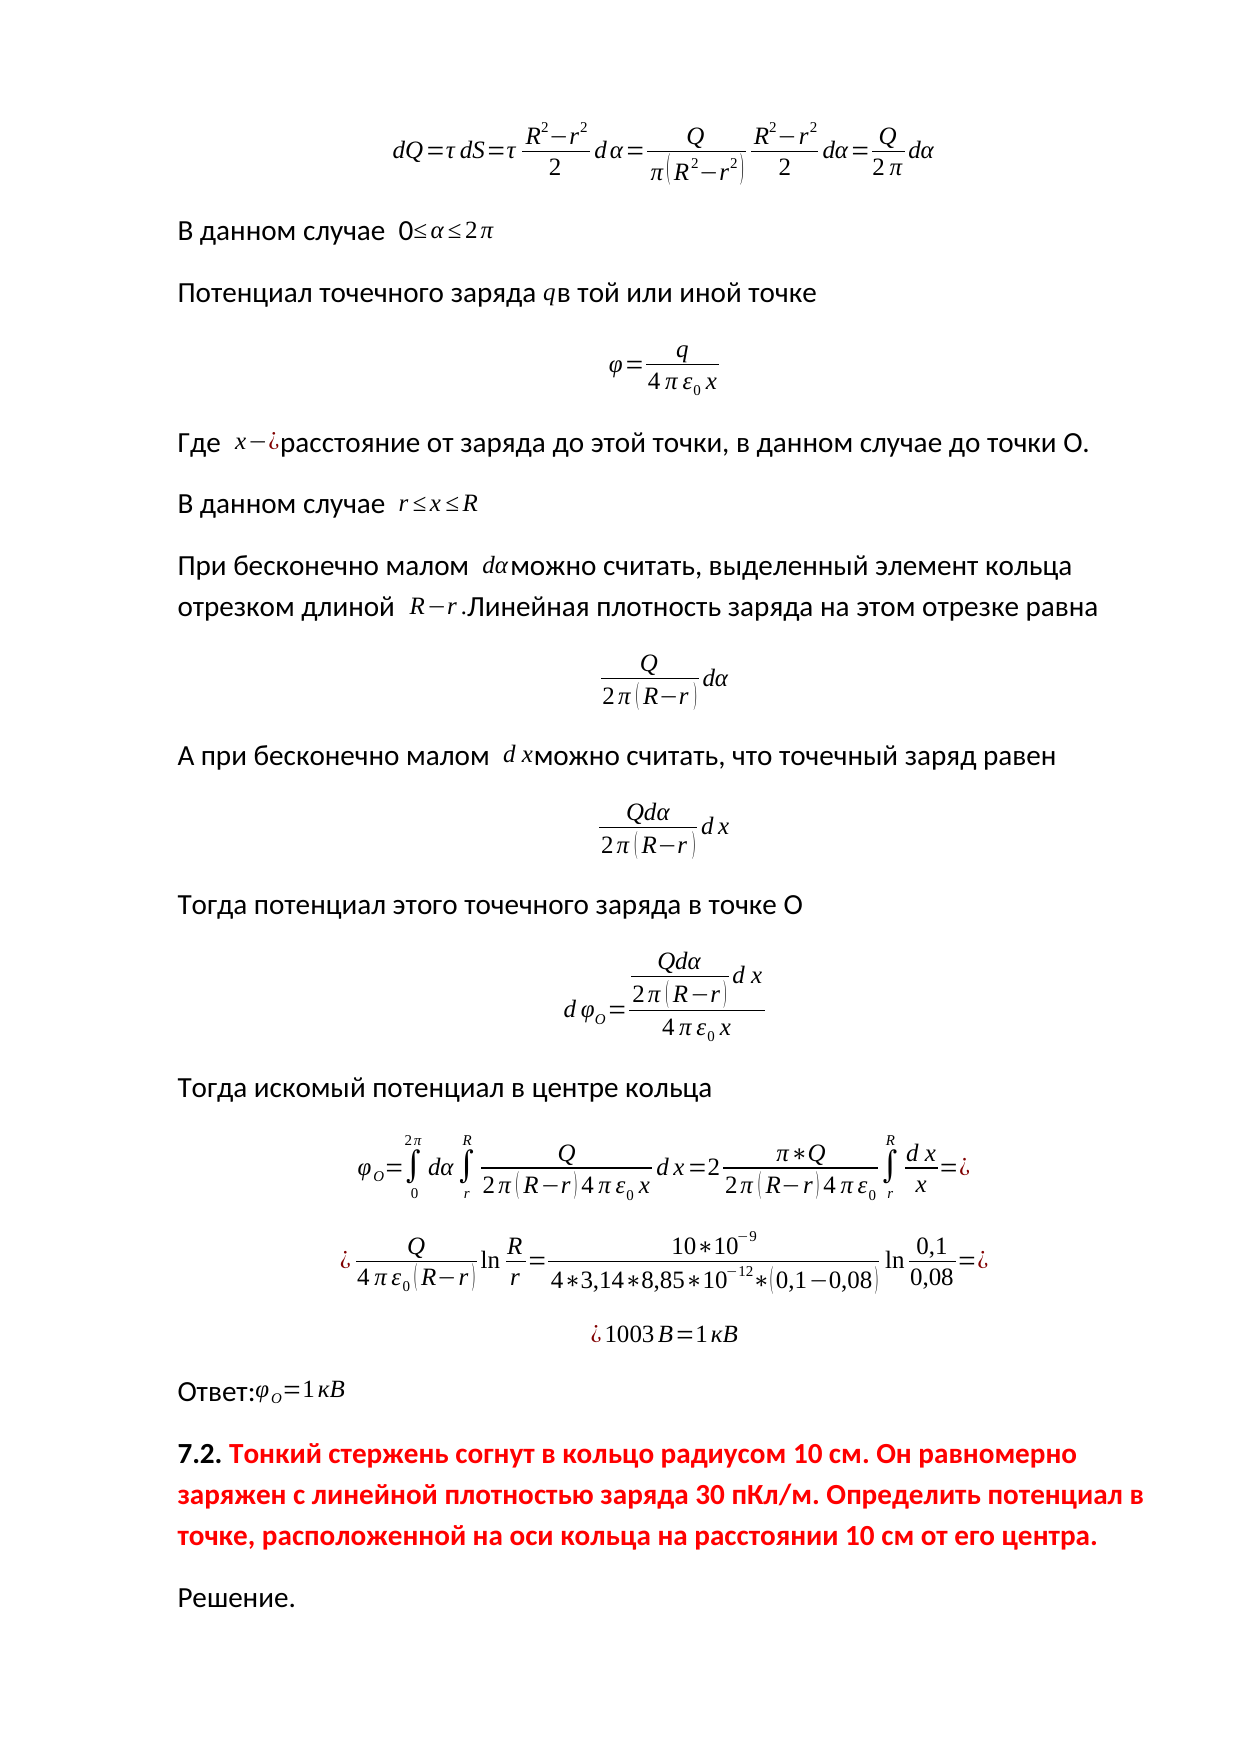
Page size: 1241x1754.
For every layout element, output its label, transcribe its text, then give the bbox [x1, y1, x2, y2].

text А при бесконечно малом можно считать, что точечный заряд равен [177, 737, 1152, 773]
text 7.2. Тонкий стержень согнут в кольцо радиусом 10 см. Он равномерно заряжен с линейной плотностью заряда 30 пКл/м. Определить потенциал в точке, расположенной на оси кольца на расстоянии 10 см от его центра. [177, 1435, 1152, 1553]
text Потенциал точечного заряда в той или иной точке [177, 274, 1152, 310]
text В данном случае 0 [177, 212, 1152, 248]
text Тогда искомый потенциал в центре кольца [177, 1069, 1152, 1105]
text В данном случае [177, 486, 1152, 521]
text Где расстояние от заряда до этой точки, в данном случае до точки О. [177, 424, 1152, 459]
text Тогда потенциал этого точечного заряда в точке О [177, 886, 1152, 921]
text Решение. [177, 1579, 1152, 1614]
text При бесконечно малом можно считать, выделенный элемент кольца отрезком длиной Линейная плотность заряда на этом отрезке равна [177, 547, 1152, 624]
text Ответ: [177, 1373, 1152, 1409]
